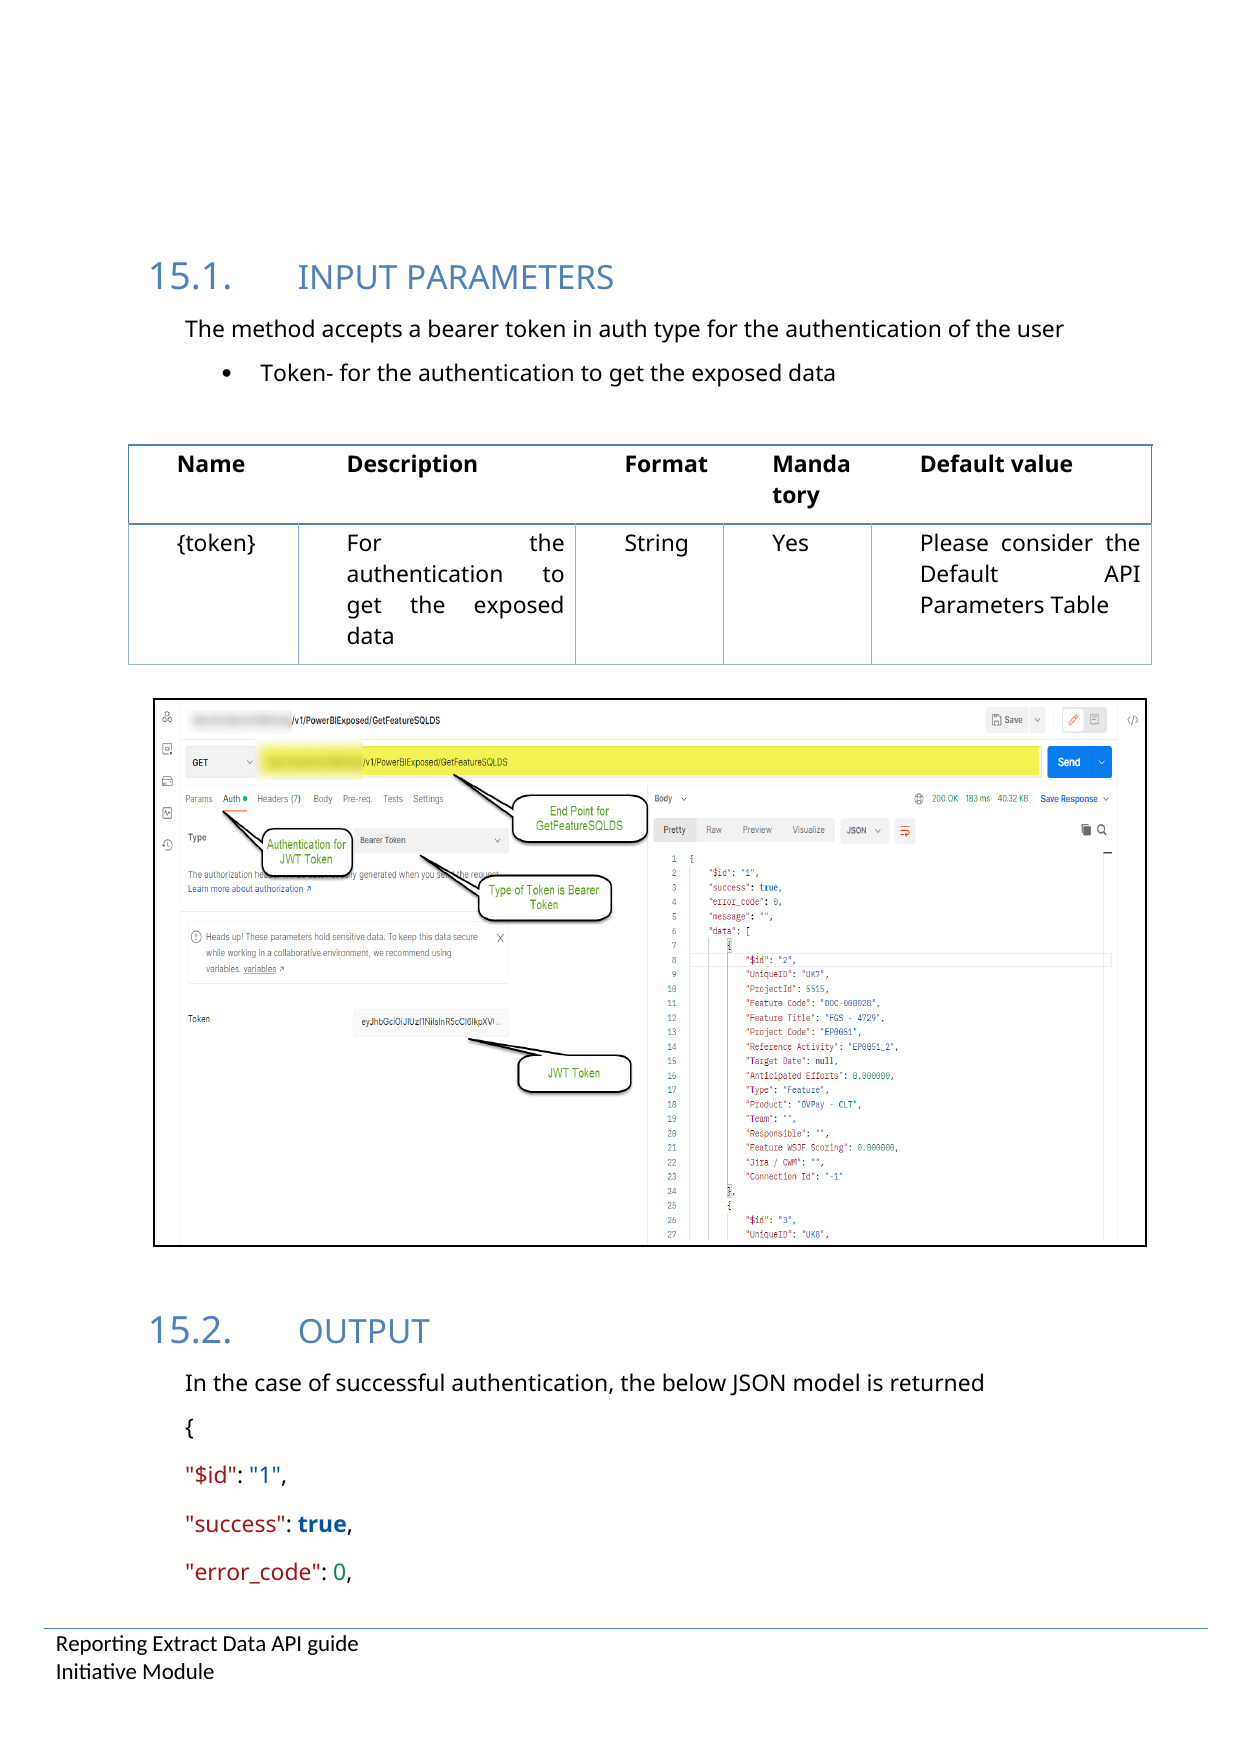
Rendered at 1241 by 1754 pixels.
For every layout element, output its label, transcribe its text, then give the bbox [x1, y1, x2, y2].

table_cell {token} [129, 525, 298, 664]
table_cell Please consider the Default API Parameters Table [872, 525, 1151, 664]
table_cell String [576, 525, 723, 664]
text { [185, 1411, 1152, 1442]
list Token- for the authentication to get the exposed data [223, 357, 1152, 388]
subtitle Output [148, 1303, 1152, 1354]
subtitle Input Parameters [148, 249, 1152, 300]
text "success": true, [185, 1507, 1152, 1539]
table_header Mandatory [724, 446, 871, 523]
text "$id": "1", [185, 1459, 1152, 1490]
table_header Format [576, 446, 723, 523]
table_header Description [298, 446, 576, 523]
table_header Name [129, 446, 298, 523]
text In the case of successful authentication, the below JSON model is returned [185, 1367, 1152, 1398]
table_header Default value [871, 446, 1151, 523]
text The method accepts a bearer token in auth type for the authentication of the user [185, 313, 1152, 344]
picture [155, 700, 1145, 1245]
table_cell For the authentication to get the exposed data [299, 525, 575, 664]
text "error_code": 0, [185, 1556, 1152, 1587]
table_cell Yes [724, 525, 871, 664]
